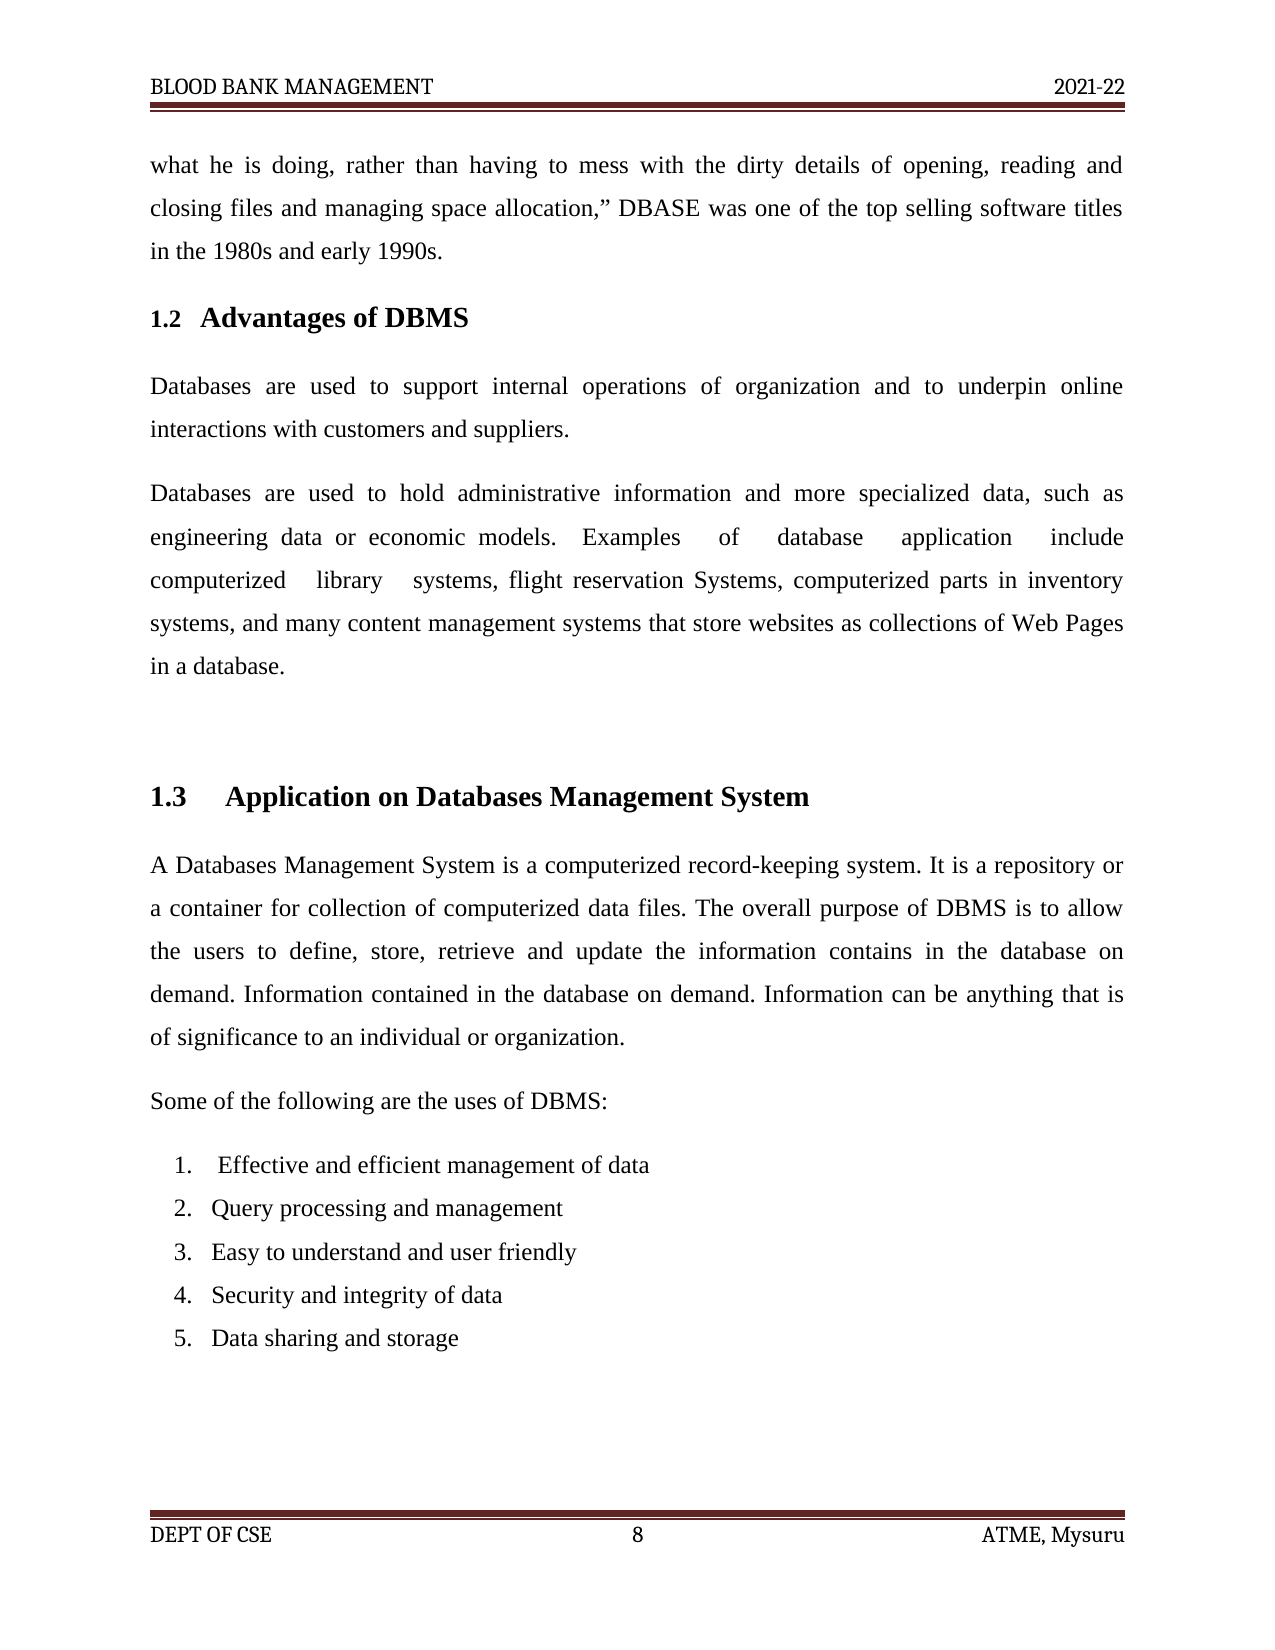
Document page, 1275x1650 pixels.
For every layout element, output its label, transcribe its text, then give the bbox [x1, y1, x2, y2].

text 1.2 Advantages of DBMS [150, 300, 1125, 334]
list Effective and efficient management of data [173, 1150, 1125, 1179]
text Some of the following are the uses of DBMS: [150, 1086, 1125, 1115]
list Application on Databases Management System [150, 779, 1125, 812]
list Data sharing and storage [173, 1323, 1125, 1352]
text A Databases Management System is a computerized record-keeping system. It is a repository or a container for collection of computerized data files. The overall purpose of DBMS is to allow the users to define, store, retrieve and update the information contains in the database on demand. Information contained in the database on demand. Information can be anything that is of significance to an individual or organization. [150, 850, 1125, 1051]
text Databases are used to support internal operations of organization and to underpin online interactions with customers and suppliers. [150, 371, 1125, 443]
text Databases are used to hold administrative information and more specialized data, such as engineering data or economic models. Examples of database application include computerized library systems, flight reservation Systems, computerized parts in inventory systems, and many content management systems that store websites as collections of Web Pages in a database. [150, 478, 1125, 680]
list Query processing and management [173, 1193, 1125, 1222]
list Easy to understand and user friendly [173, 1237, 1125, 1265]
list Security and integrity of data [173, 1280, 1125, 1308]
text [150, 150, 1125, 265]
